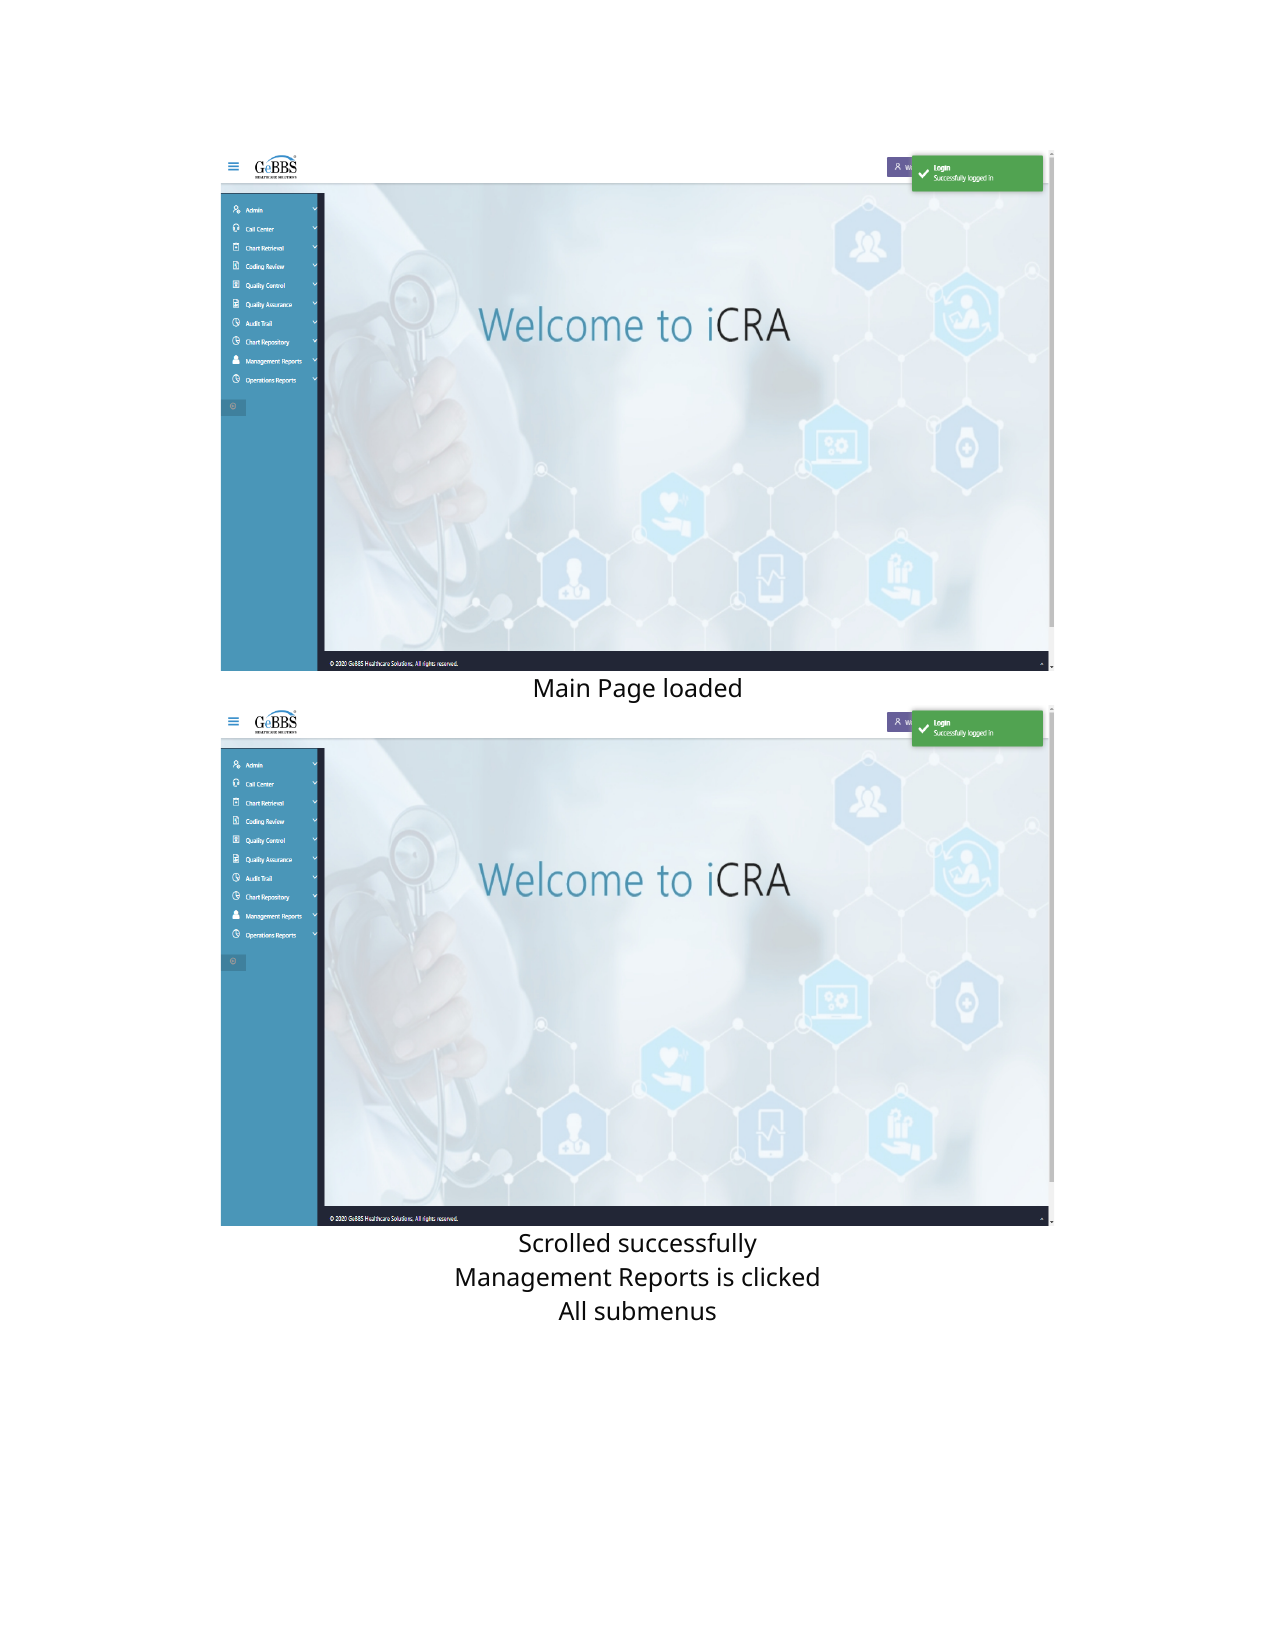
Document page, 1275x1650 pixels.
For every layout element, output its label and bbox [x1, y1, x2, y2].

picture [220, 150, 1055, 671]
text [150, 150, 1125, 1328]
picture [220, 705, 1055, 1226]
